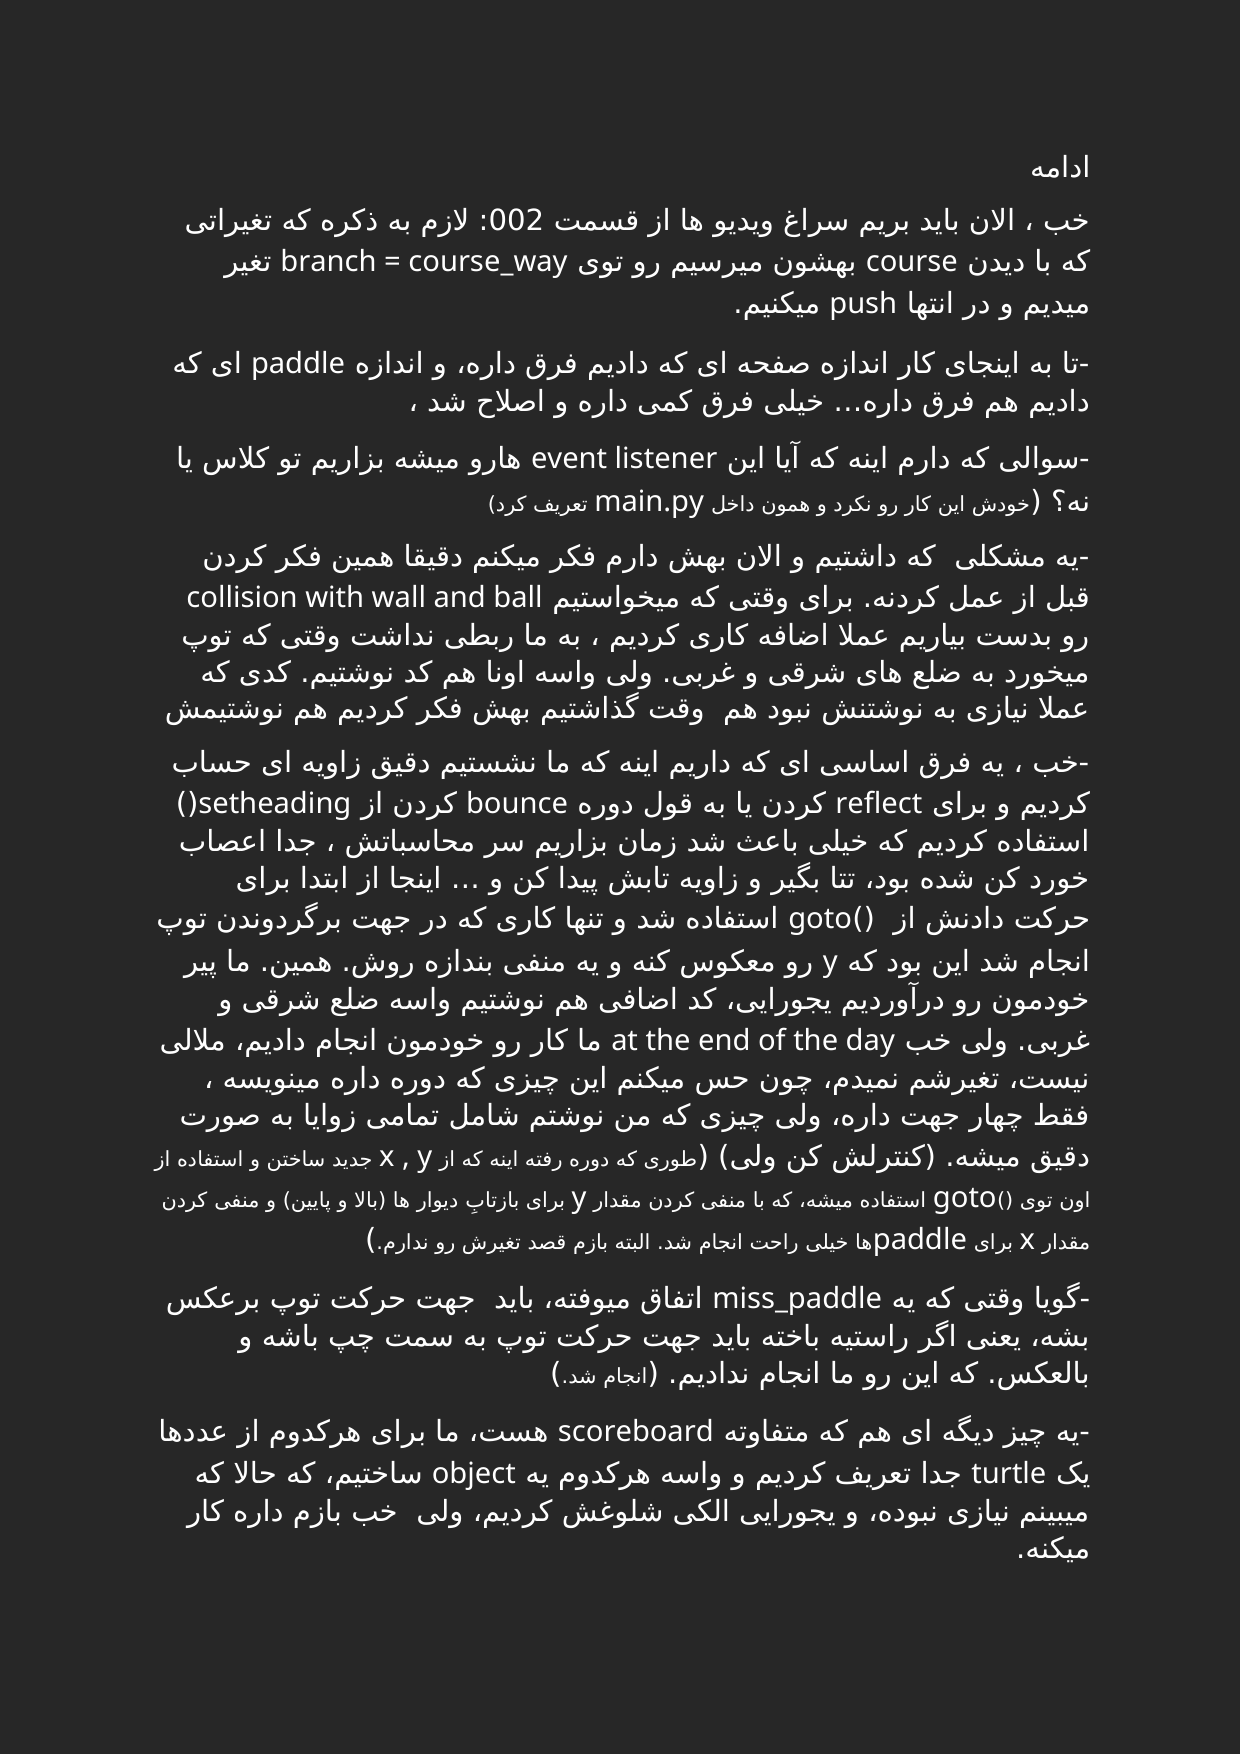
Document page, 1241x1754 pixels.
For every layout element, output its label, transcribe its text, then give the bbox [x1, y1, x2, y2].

text -خب ، یه فرق اساسی ای که داریم اینه که ما نشستیم دقیق زاویه ای حساب کردیم و برای reflect کردن یا به قول دوره bounce کردن از setheading() استفاده کردیم که خیلی باعث شد زمان بزاریم سر محاسباتش ، جدا اعصاب خورد کن شده بود، تتا بگیر و زاویه تابش پیدا کن و … اینجا از ابتدا برای حرکت دادنش از ()goto استفاده شد و تنها کاری که در جهت برگردوندن توپ انجام شد این بود که y رو معکوس کنه و یه منفی بندازه روش. همین. ما پیر خودمون رو درآوردیم یجورایی، کد اضافی هم نوشتیم واسه ضلع شرقی و غربی. ولی خب at the end of the day ما کار رو خودمون انجام دادیم، ملالی نیست، تغیرشم نمیدم، چون حس میکنم این چیزی که دوره داره مینویسه ، فقط چهار جهت داره، ولی چیزی که من نوشتم شامل تمامی زوایا به صورت دقیق میشه. (کنترلش کن ولی) (طوری که دوره رفته اینه که از x , y جدید ساختن و استفاده از اون توی ()goto استفاده میشه، که با منفی کردن مقدار y برای بازتابِ دیوار ها (بالا و پایین) و منفی کردن مقدار x برای paddleها خیلی راحت انجام شد. البته بازم قصد تغیرش رو ندارم.) [150, 745, 1090, 1258]
text -یه مشکلی که داشتیم و الان بهش دارم فکر میکنم دقیقا همین فکر کردن قبل از عمل کردنه. برای وقتی که میخواستیم collision with wall and ball رو بدست بیاریم عملا اضافه کاری کردیم ، به ما ربطی نداشت وقتی که توپ میخورد به ضلع های شرقی و غربی. ولی واسه اونا هم کد نوشتیم. کدی که عملا نیازی به نوشتنش نبود هم وقت گذاشتیم بهش فکر کردیم هم نوشتیمش [150, 539, 1090, 726]
text ادامه [150, 150, 1090, 184]
text -سوالی که دارم اینه که آیا این event listener هارو میشه بزاریم تو کلاس یا نه؟ (خودش این کار رو نکرد و همون داخل main.py تعریف کرد) [150, 438, 1090, 520]
text خب ، الان باید بریم سراغ ویدیو ها از قسمت 002: لازم به ذکره که تغیراتی که با دیدن course بهشون میرسیم رو توی branch = course_way تغیر میدیم و در انتها push میکنیم. [150, 203, 1090, 322]
text -تا به اینجای کار اندازه صفحه ای که دادیم فرق داره، و اندازه paddle ای که دادیم هم فرق داره… خیلی فرق کمی داره و اصلاح شد ، [150, 342, 1090, 418]
text -یه چیز دیگه ای هم که متفاوته scoreboard هست، ما برای هرکدوم از عددها یک turtle جدا تعریف کردیم و واسه هرکدوم یه object ساختیم، که حالا که میبینم نیازی نبوده، و یجورایی الکی شلوغش کردیم، ولی خب بازم داره کار میکنه. [150, 1410, 1090, 1565]
text -گویا وقتی که یه miss_paddle اتفاق میوفته، باید جهت حرکت توپ برعکس بشه، یعنی اگر راستیه باخته باید جهت حرکت توپ به سمت چپ باشه و بالعکس. که این رو ما انجام ندادیم. (انجام شد.) [150, 1277, 1090, 1390]
